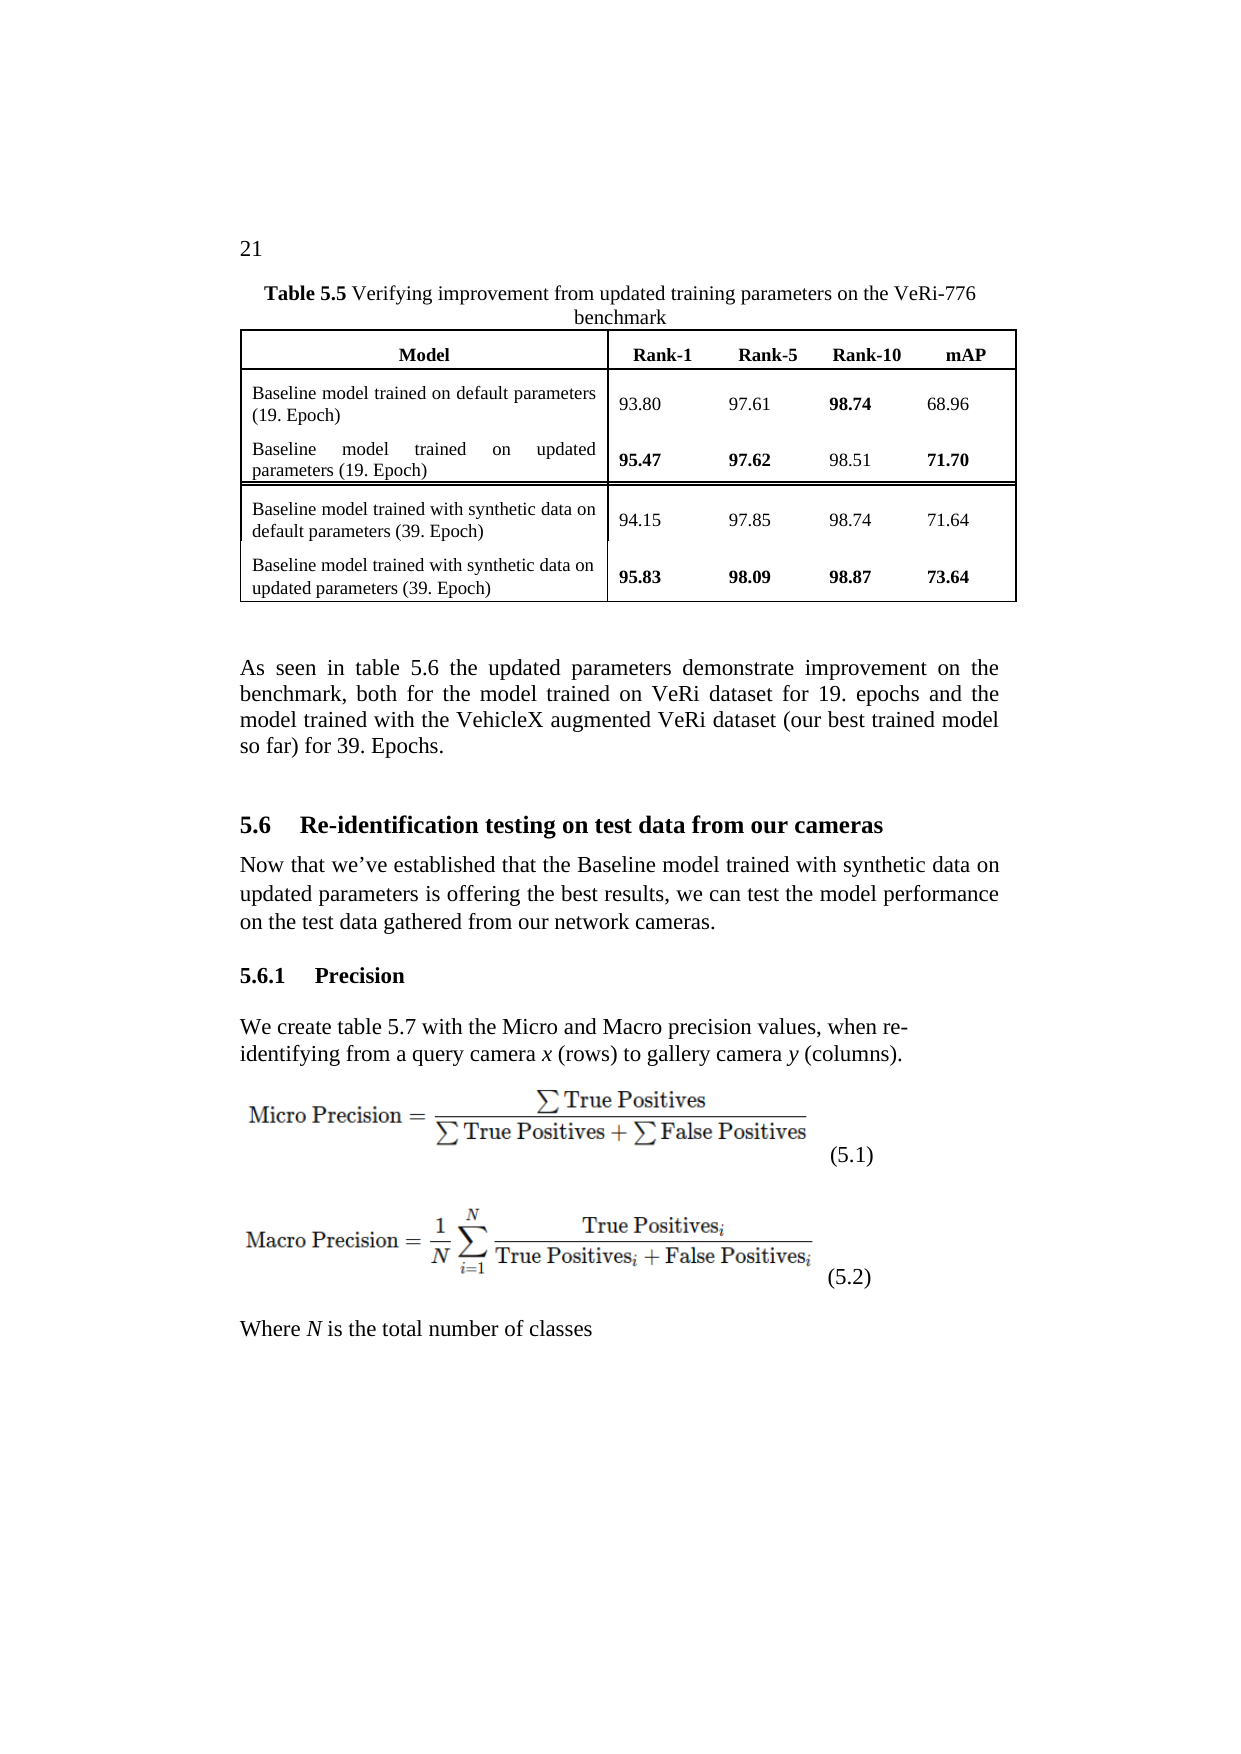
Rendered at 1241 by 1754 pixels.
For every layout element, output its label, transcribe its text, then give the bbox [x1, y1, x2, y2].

table_cell 97.62 [718, 425, 818, 481]
table_cell Baseline model trained with synthetic data on default parameters (39. Epoch) [242, 486, 607, 541]
table_header mAP [916, 331, 1015, 368]
picture [239, 1192, 828, 1285]
table_cell 73.64 [916, 541, 1015, 601]
table_cell 98.51 [818, 425, 916, 481]
table_cell 71.70 [916, 425, 1015, 481]
table_cell 93.80 [609, 370, 717, 425]
table_header Model [242, 331, 607, 368]
picture [239, 1066, 830, 1163]
text As seen in table 5.6 the updated parameters demonstrate improvement on the benchmark, both for the model trained on VeRi dataset for 19. epochs and the model trained with the VehicleX augmented VeRi dataset (our best trained model so far) for 39. Epochs. [239, 653, 1001, 759]
table_cell 97.85 [718, 486, 818, 541]
table_cell 95.47 [609, 425, 717, 481]
table_cell 98.74 [818, 370, 916, 425]
table_cell Baseline model trained with synthetic data on updated parameters (39. Epoch) [241, 541, 607, 601]
subtitle Re-identification testing on test data from our cameras [239, 810, 1001, 839]
text Now that we’ve established that the Baseline model trained with synthetic data on updated parameters is offering the best results, we can test the model performance on the test data gathered from our network cameras. [239, 852, 1001, 935]
table_header Rank-5 [718, 331, 818, 368]
table_cell 98.74 [818, 486, 916, 541]
table_cell 97.61 [718, 370, 818, 425]
table_header Rank-10 [818, 331, 916, 368]
table_header Rank-1 [609, 331, 717, 368]
table_cell 98.09 [718, 541, 818, 601]
table_cell Baseline model trained on default parameters (19. Epoch) [242, 370, 607, 425]
table_cell 98.87 [818, 541, 916, 601]
text Where N is the total number of classes [239, 1315, 1001, 1341]
table_cell Baseline model trained on updated parameters (19. Epoch) [242, 425, 607, 481]
table_cell 68.96 [916, 370, 1015, 425]
table_cell 94.15 [609, 486, 717, 541]
table_cell 95.83 [608, 541, 717, 601]
subtitle Precision [239, 962, 1001, 988]
table_cell 71.64 [916, 486, 1015, 541]
